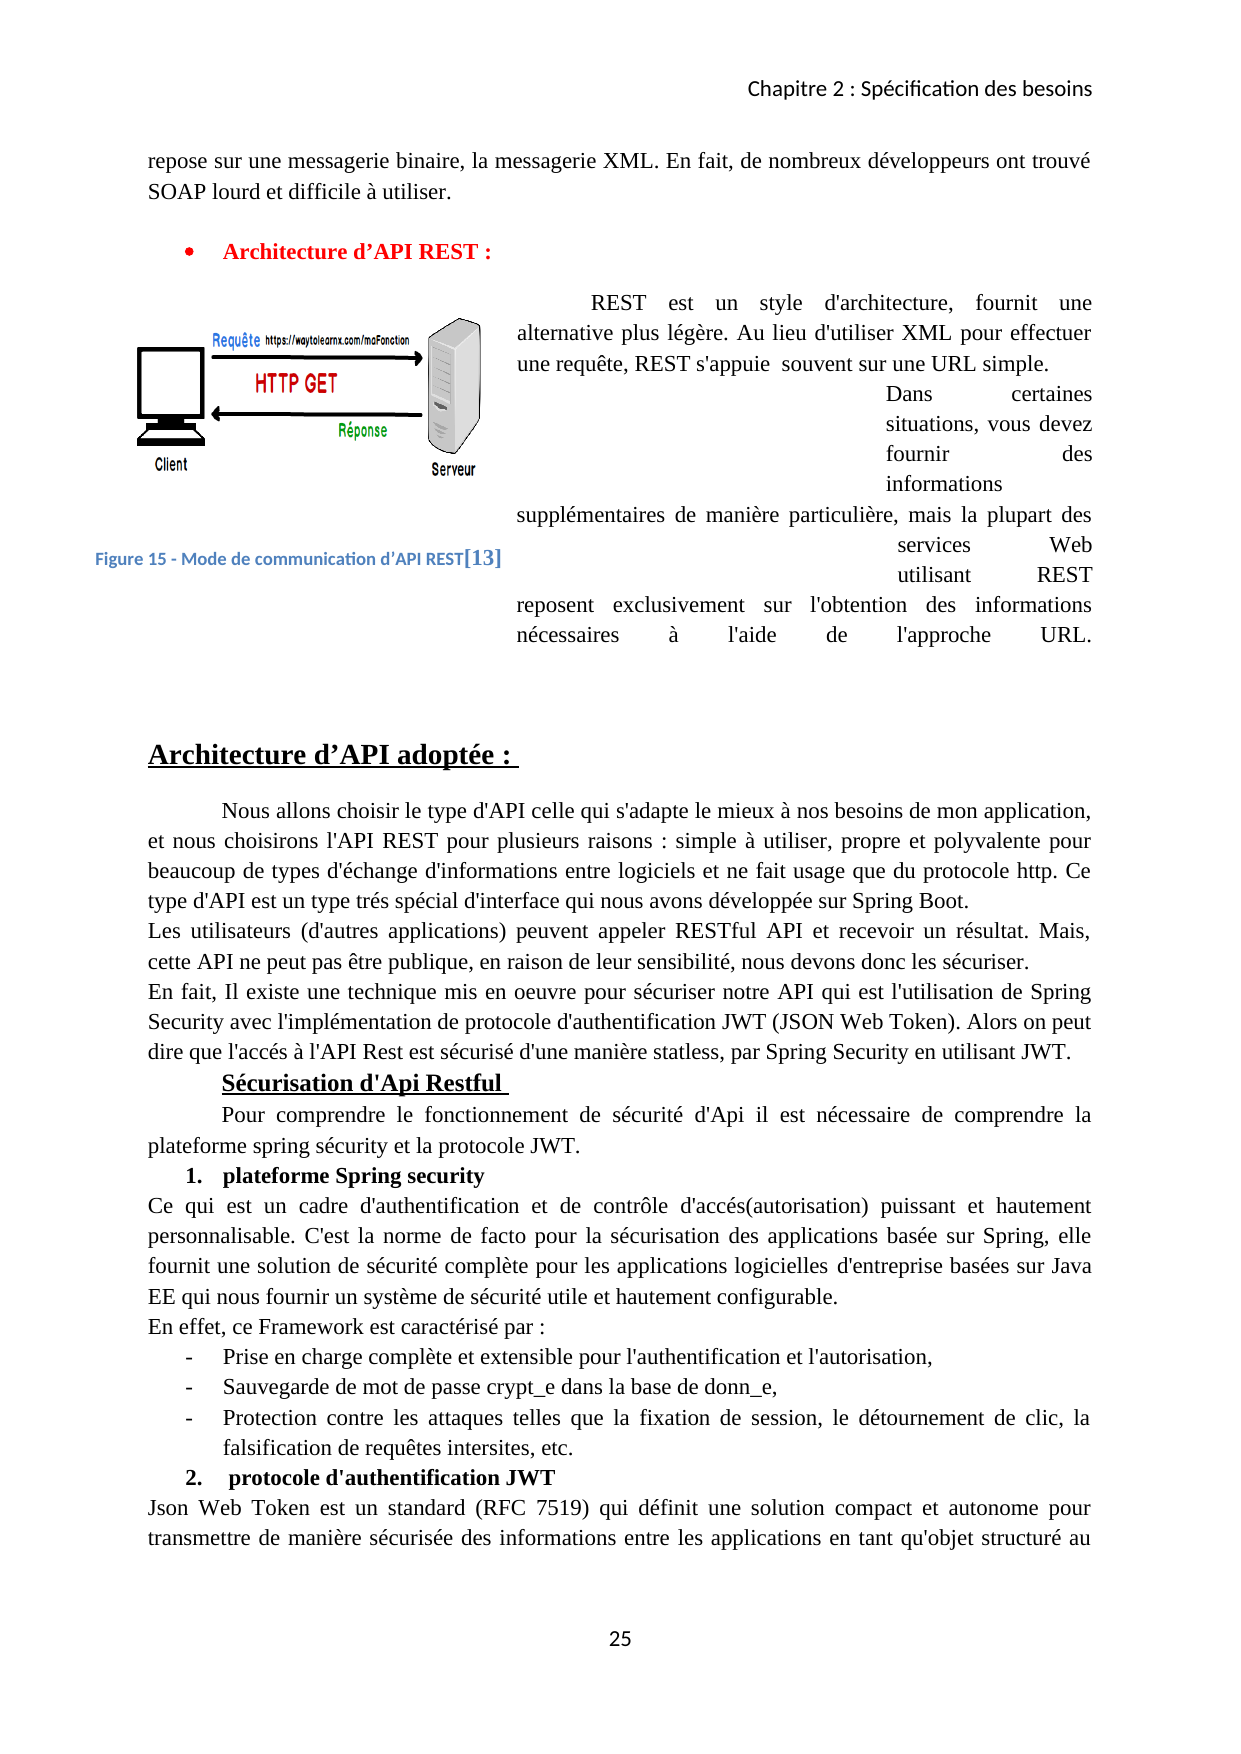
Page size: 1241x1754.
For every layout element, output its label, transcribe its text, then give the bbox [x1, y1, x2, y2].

text En effet, ce Framework est caractérisé par : [148, 1313, 1093, 1339]
list Prise en charge complète et extensible pour l'authentification et l'autorisation, [185, 1343, 1093, 1369]
list Architecture d’API REST : [185, 238, 1093, 264]
text Dans certaines situations, vous devez fournir des informations supplémentaires de manière particulière, mais la plupart des services Web utilisant REST reposent exclusivement sur l'obtention des informations nécessaires à l'aide de l'approche URL. [516, 380, 1093, 680]
text Architecture d’API adoptée : [148, 737, 1093, 771]
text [148, 1494, 1093, 1551]
text Sécurisation d'Api Restful [221, 1068, 1093, 1097]
list protocole d'authentification JWT [185, 1464, 1093, 1490]
text Pour comprendre le fonctionnement de sécurité d'Api il est nécessaire de comprendre la plateforme spring sécurity et la protocole JWT. [148, 1102, 1093, 1158]
text Les utilisateurs (d'autres applications) peuvent appeler RESTful API et recevoir un résultat. Mais, cette API ne peut pas être publique, en raison de leur sensibilité, nous devons donc les sécuriser. [148, 917, 1093, 974]
text REST est un style d'architecture, fournit une alternative plus légère. Au lieu d'utiliser XML pour effectuer une requête, REST s'appuie souvent sur une URL simple. [148, 289, 1093, 376]
text Nous allons choisir le type d'API celle qui s'adapte le mieux à nos besoins de mon application, et nous choisirons l'API REST pour plusieurs raisons : simple à utiliser, propre et polyvalente pour beaucoup de types d'échange d'informations entre logiciels et ne fait usage que du protocole http. Ce type d'API est un type trés spécial d'interface qui nous avons développée sur Spring Boot. [148, 797, 1093, 914]
list Sauvegarde de mot de passe crypt_e dans la base de donn_e, [185, 1373, 1093, 1400]
list plateforme Spring security [185, 1162, 1093, 1188]
list Protection contre les attaques telles que la fixation de session, le détournement de clic, la falsification de requêtes intersites, etc. [185, 1404, 1093, 1460]
text En fait, Il existe une technique mis en oeuvre pour sécuriser notre API qui est l'utilisation de Spring Security avec l'implémentation de protocole d'authentification JWT (JSON Web Token). Alors on peut dire que l'accés à l'API Rest est sécurisé d'une manière statless, par Spring Security en utilisant JWT. [148, 978, 1093, 1065]
text Ce qui est un cadre d'authentification et de contrôle d'accés(autorisation) puissant et hautement personnalisable. C'est la norme de facto pour la sécurisation des applications basée sur Spring, elle fournit une solution de sécurité complète pour les applications logicielles d'entreprise basées sur Java EE qui nous fournir un système de sécurité utile et hautement configurable. [148, 1192, 1093, 1309]
